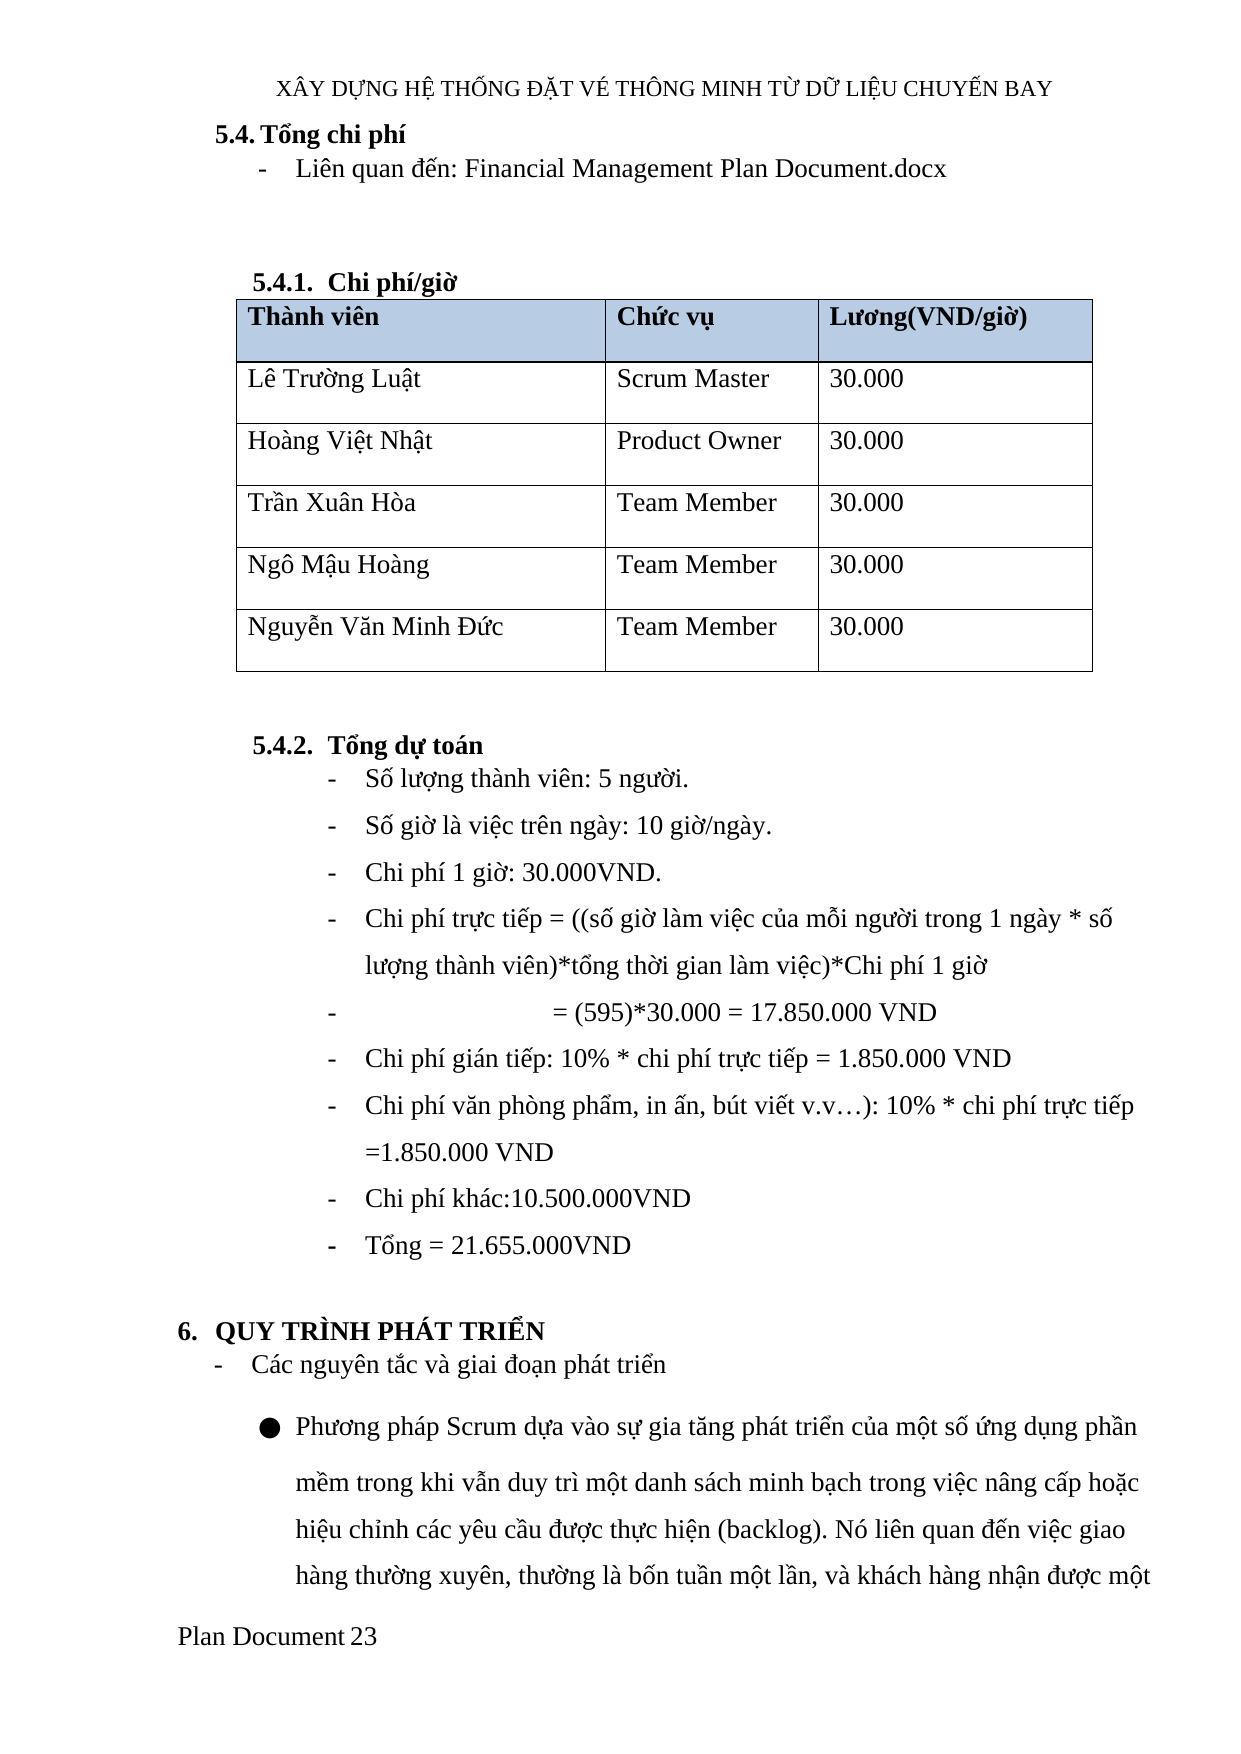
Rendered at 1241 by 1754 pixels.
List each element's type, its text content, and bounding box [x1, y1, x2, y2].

table_cell Team Member [606, 548, 818, 609]
table_cell Trần Xuân Hòa [237, 486, 605, 547]
list Chi phí khác:10.500.000VND [327, 1182, 1152, 1213]
list Số giờ là việc trên ngày: 10 giờ/ngày. [327, 809, 1152, 840]
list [258, 152, 1152, 183]
table_cell Lê Trường Luật [237, 363, 605, 423]
list Chi phí trực tiếp = ((số giờ làm việc của mỗi người trong 1 ngày * số lượng thành viên)*tổng thời gian làm việc)*Chi phí 1 giờ [327, 902, 1152, 980]
table_cell Product Owner [606, 424, 818, 485]
table_cell 30.000 [819, 363, 1092, 423]
list Các nguyên tắc và giai đoạn phát triển [213, 1348, 1152, 1379]
list Chi phí gián tiếp: 10% * chi phí trực tiếp = 1.850.000 VND [327, 1042, 1152, 1073]
table_cell Ngô Mậu Hoàng [237, 548, 605, 609]
table_header Thành viên [237, 300, 605, 361]
table_cell Team Member [606, 610, 818, 671]
table_cell 30.000 [819, 548, 1092, 609]
table_cell 30.000 [819, 424, 1092, 485]
table_cell Team Member [606, 486, 818, 547]
list Tổng = 21.655.000VND [327, 1229, 1152, 1260]
table_header Chức vụ [606, 300, 818, 361]
table_cell Nguyễn Văn Minh Đức [237, 610, 605, 671]
table_header Lương(VND/giờ) [819, 300, 1092, 361]
table_cell 30.000 [819, 610, 1092, 671]
subtitle Tổng chi phí [215, 118, 1152, 149]
subtitle Tổng dự toán [252, 729, 1152, 760]
subtitle Chi phí/giờ [252, 266, 1152, 297]
table_cell 30.000 [819, 486, 1092, 547]
table_cell Hoàng Việt Nhật [237, 424, 605, 485]
list Chi phí 1 giờ: 30.000VND. [327, 856, 1152, 887]
list Số lượng thành viên: 5 người. [327, 762, 1152, 793]
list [258, 1395, 1152, 1591]
table_cell Scrum Master [606, 363, 818, 423]
list = (595)*30.000 = 17.850.000 VND [327, 996, 1152, 1027]
list Chi phí văn phòng phẩm, in ấn, bút viết v.v…): 10% * chi phí trực tiếp =1.850.000 VND [327, 1089, 1152, 1167]
subtitle QUY TRÌNH PHÁT TRIỂN [177, 1315, 1152, 1346]
